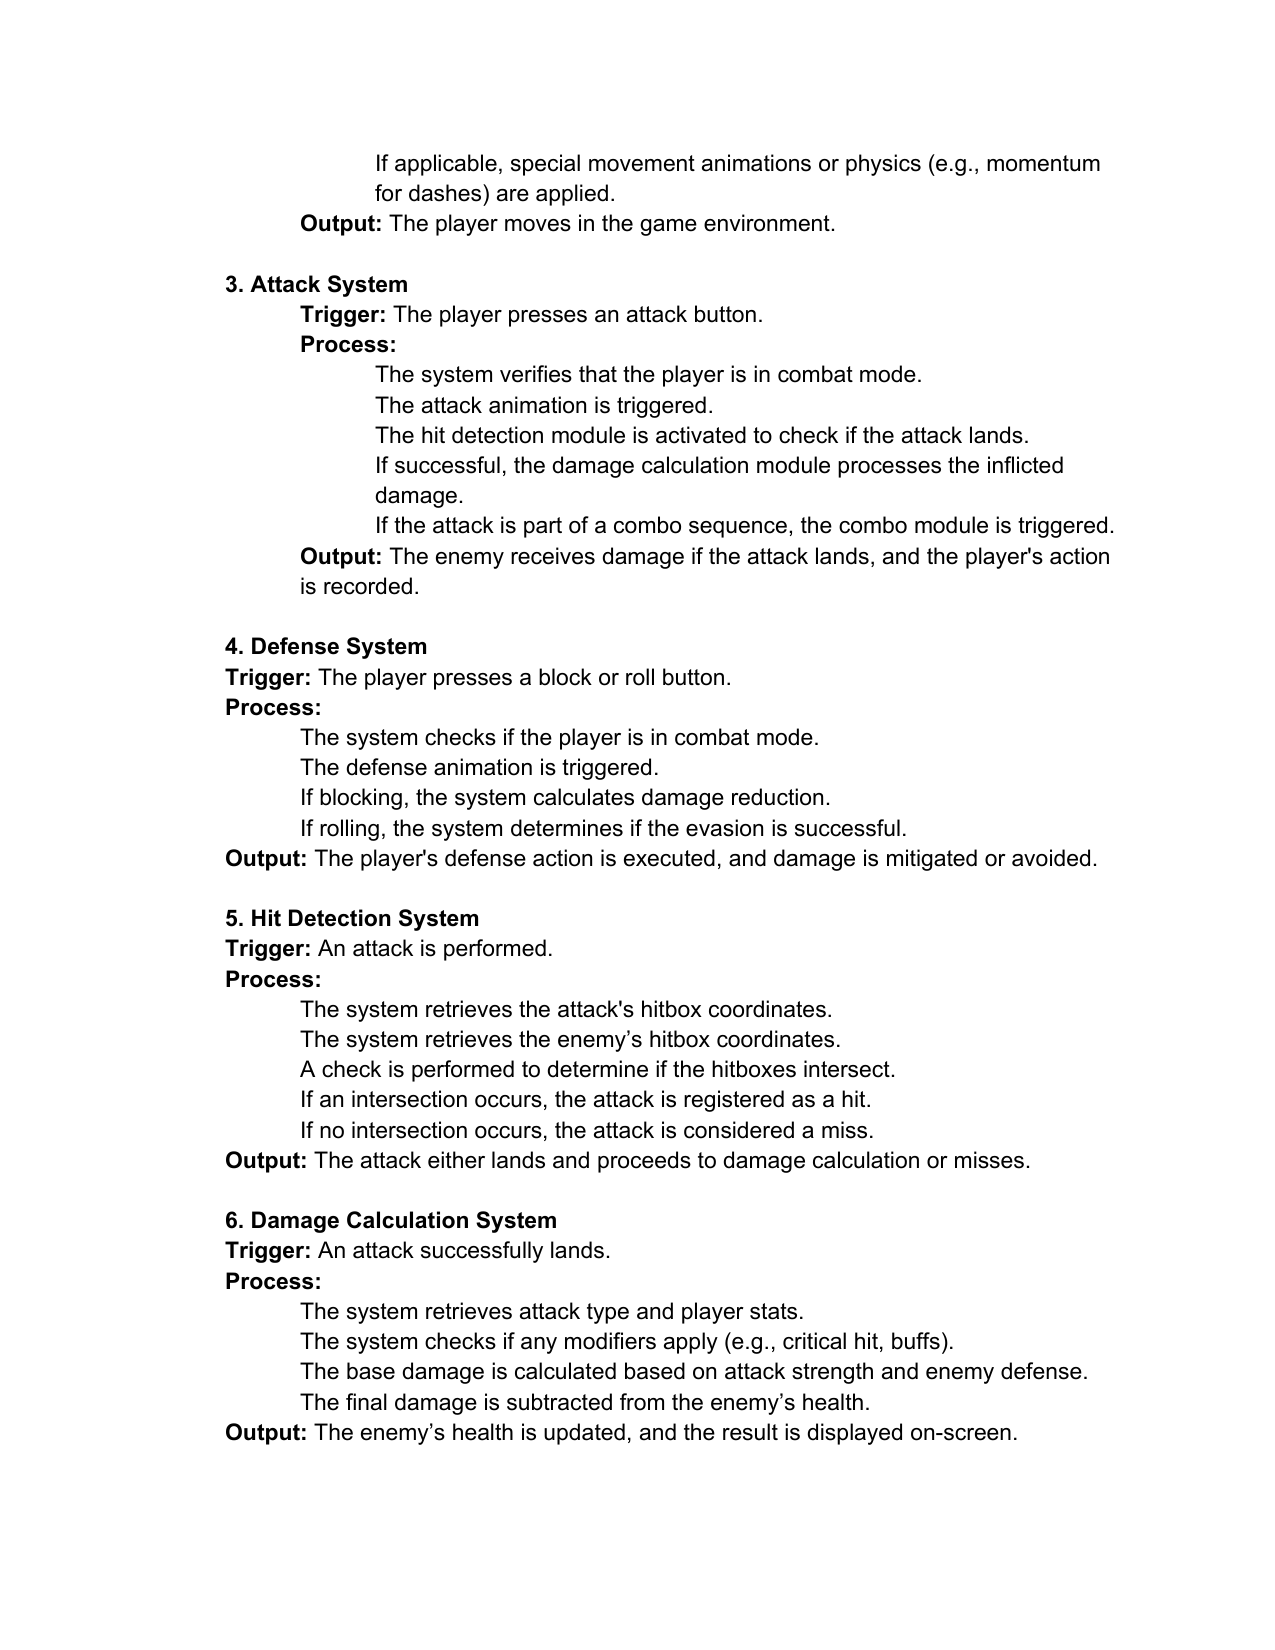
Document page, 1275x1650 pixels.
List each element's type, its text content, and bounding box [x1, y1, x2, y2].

text Output: The player moves in the game environment. [300, 210, 1125, 237]
text A check is performed to determine if the hitboxes intersect. [300, 1056, 1125, 1083]
text If no intersection occurs, the attack is considered a miss. [300, 1117, 1125, 1143]
text Output: The enemy’s health is updated, and the result is displayed on-screen. [225, 1419, 1125, 1445]
text Trigger: An attack is performed. [225, 935, 1125, 962]
text Process: [225, 966, 1125, 992]
text Process: [225, 694, 1125, 720]
text 5. Hit Detection System [225, 905, 1125, 932]
text The system retrieves attack type and player stats. [300, 1298, 1125, 1324]
text The base damage is calculated based on attack strength and enemy defense. [300, 1358, 1125, 1385]
text Trigger: The player presses an attack button. [300, 301, 1125, 327]
text The system retrieves the enemy’s hitbox coordinates. [300, 1026, 1125, 1052]
text Output: The player's defense action is executed, and damage is mitigated or avoided. [225, 845, 1125, 871]
text The defense animation is triggered. [300, 754, 1125, 781]
text 6. Damage Calculation System [225, 1207, 1125, 1234]
text If blocking, the system calculates damage reduction. [300, 784, 1125, 811]
text The system checks if the player is in combat mode. [300, 724, 1125, 750]
text If an intersection occurs, the attack is registered as a hit. [300, 1086, 1125, 1113]
text The system verifies that the player is in combat mode. [375, 361, 1125, 388]
text If applicable, special movement animations or physics (e.g., momentum for dashes) are applied. [375, 150, 1125, 207]
text The final damage is subtracted from the enemy’s health. [300, 1388, 1125, 1415]
text Output: The enemy receives damage if the attack lands, and the player's action is recorded. [300, 543, 1125, 599]
text Output: The attack either lands and proceeds to damage calculation or misses. [225, 1147, 1125, 1173]
text The attack animation is triggered. [375, 392, 1125, 418]
text The system checks if any modifiers apply (e.g., critical hit, buffs). [300, 1328, 1125, 1354]
text The system retrieves the attack's hitbox coordinates. [300, 996, 1125, 1022]
text Process: [225, 1268, 1125, 1294]
text 3. Attack System [225, 271, 1125, 297]
text Process: [300, 331, 1125, 358]
text Trigger: An attack successfully lands. [225, 1237, 1125, 1264]
text If successful, the damage calculation module processes the inflicted damage. [375, 452, 1125, 509]
text Trigger: The player presses a block or roll button. [225, 663, 1125, 690]
text 4. Defense System [225, 633, 1125, 660]
text The hit detection module is activated to check if the attack lands. [375, 422, 1125, 448]
text If rolling, the system determines if the evasion is successful. [300, 814, 1125, 841]
text If the attack is part of a combo sequence, the combo module is triggered. [375, 512, 1125, 539]
